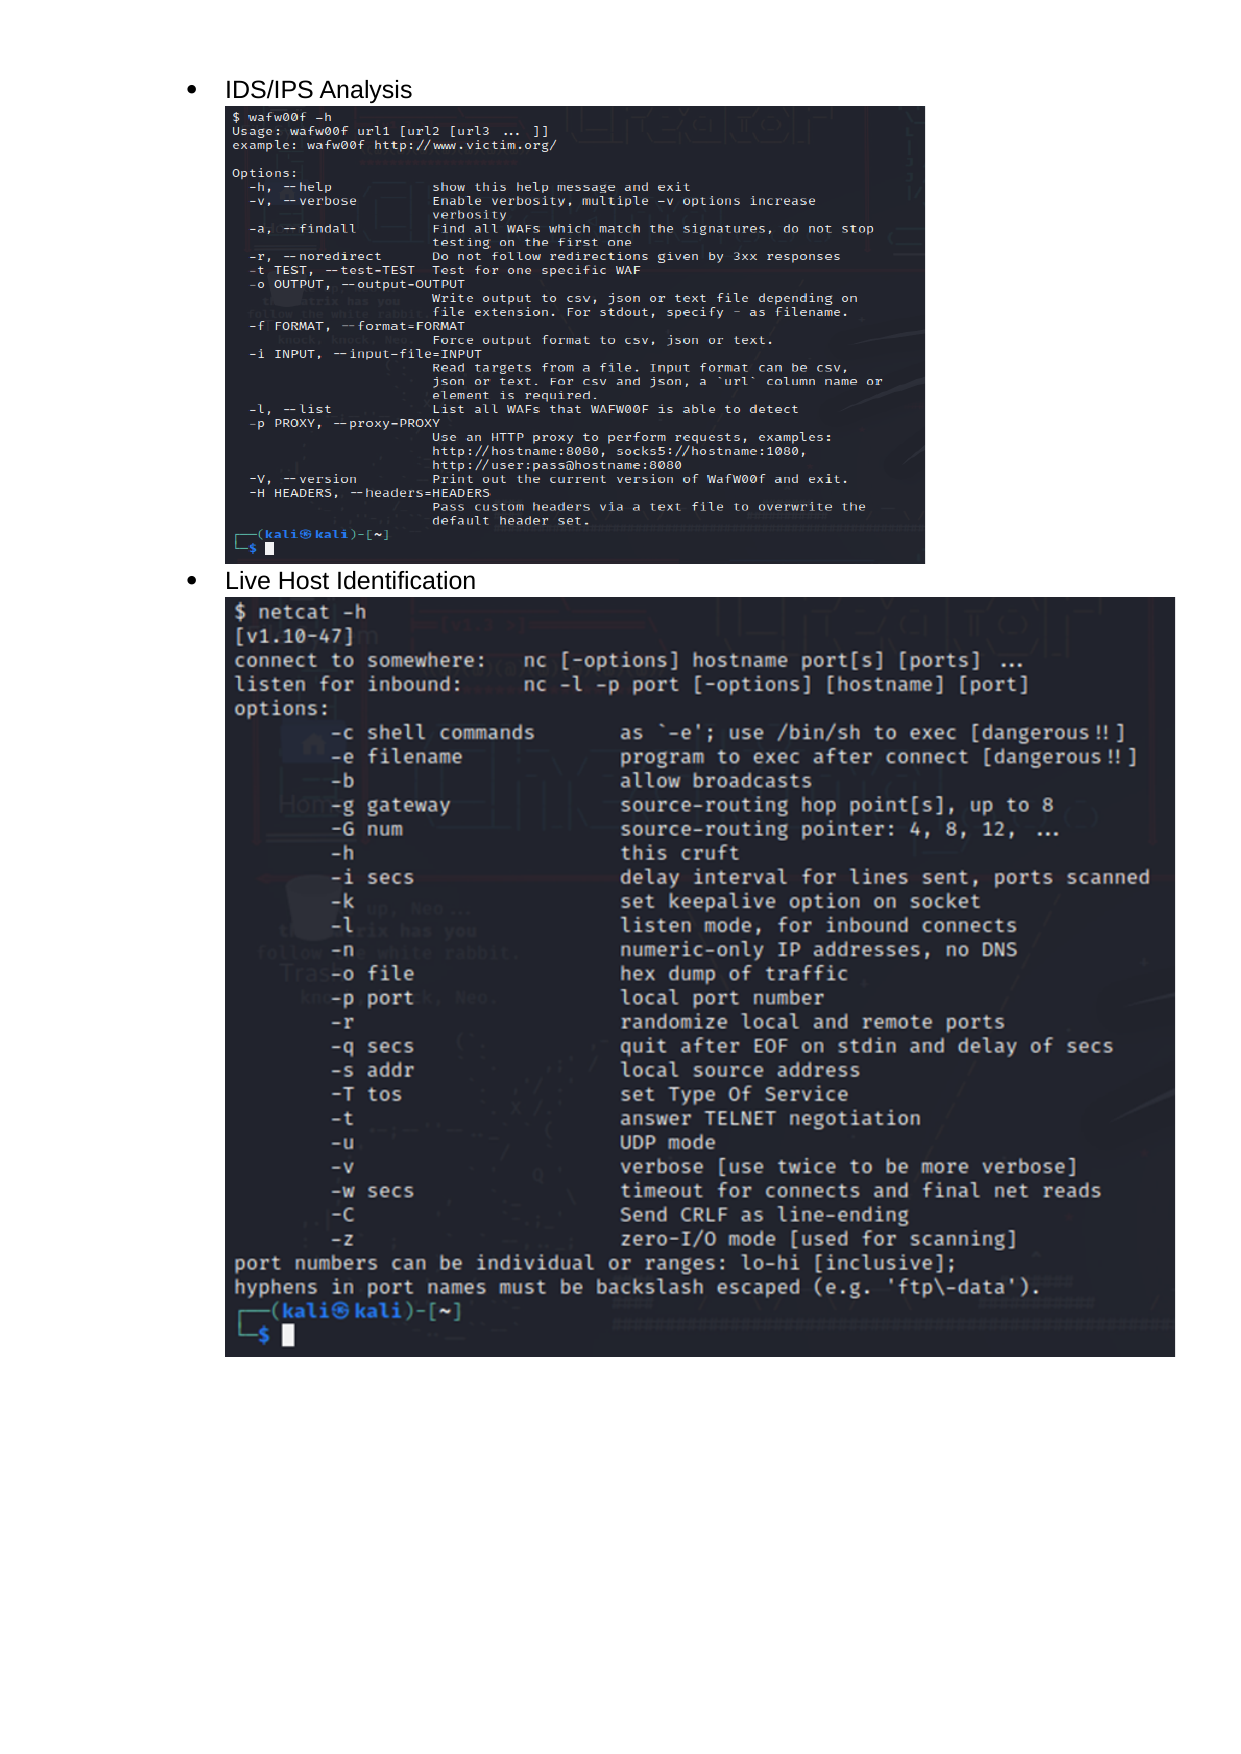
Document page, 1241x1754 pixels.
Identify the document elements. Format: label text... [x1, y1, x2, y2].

list IDS/IPS Analysis [187, 75, 1165, 104]
picture [225, 106, 926, 564]
picture [225, 597, 1176, 1357]
list Live Host Identification [187, 566, 1165, 595]
